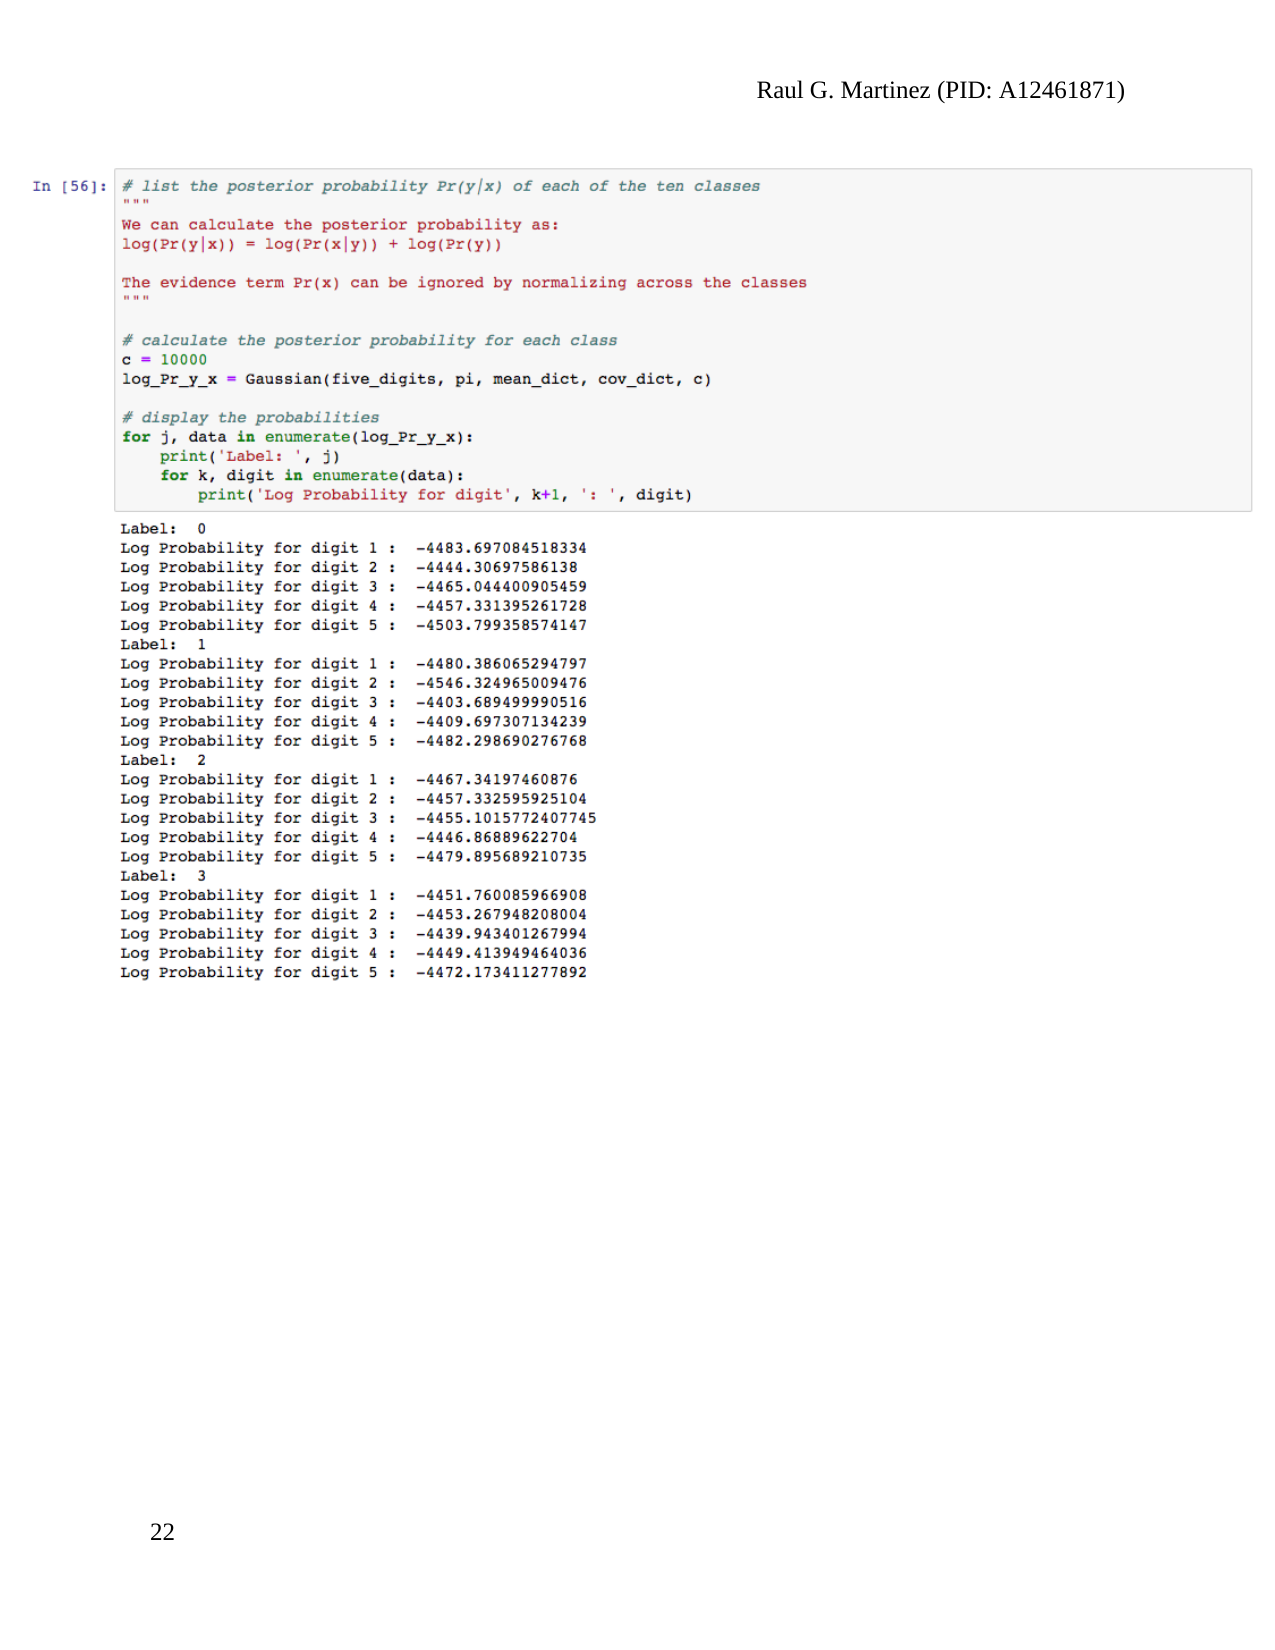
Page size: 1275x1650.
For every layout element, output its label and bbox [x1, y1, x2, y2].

picture [19, 150, 1266, 1318]
